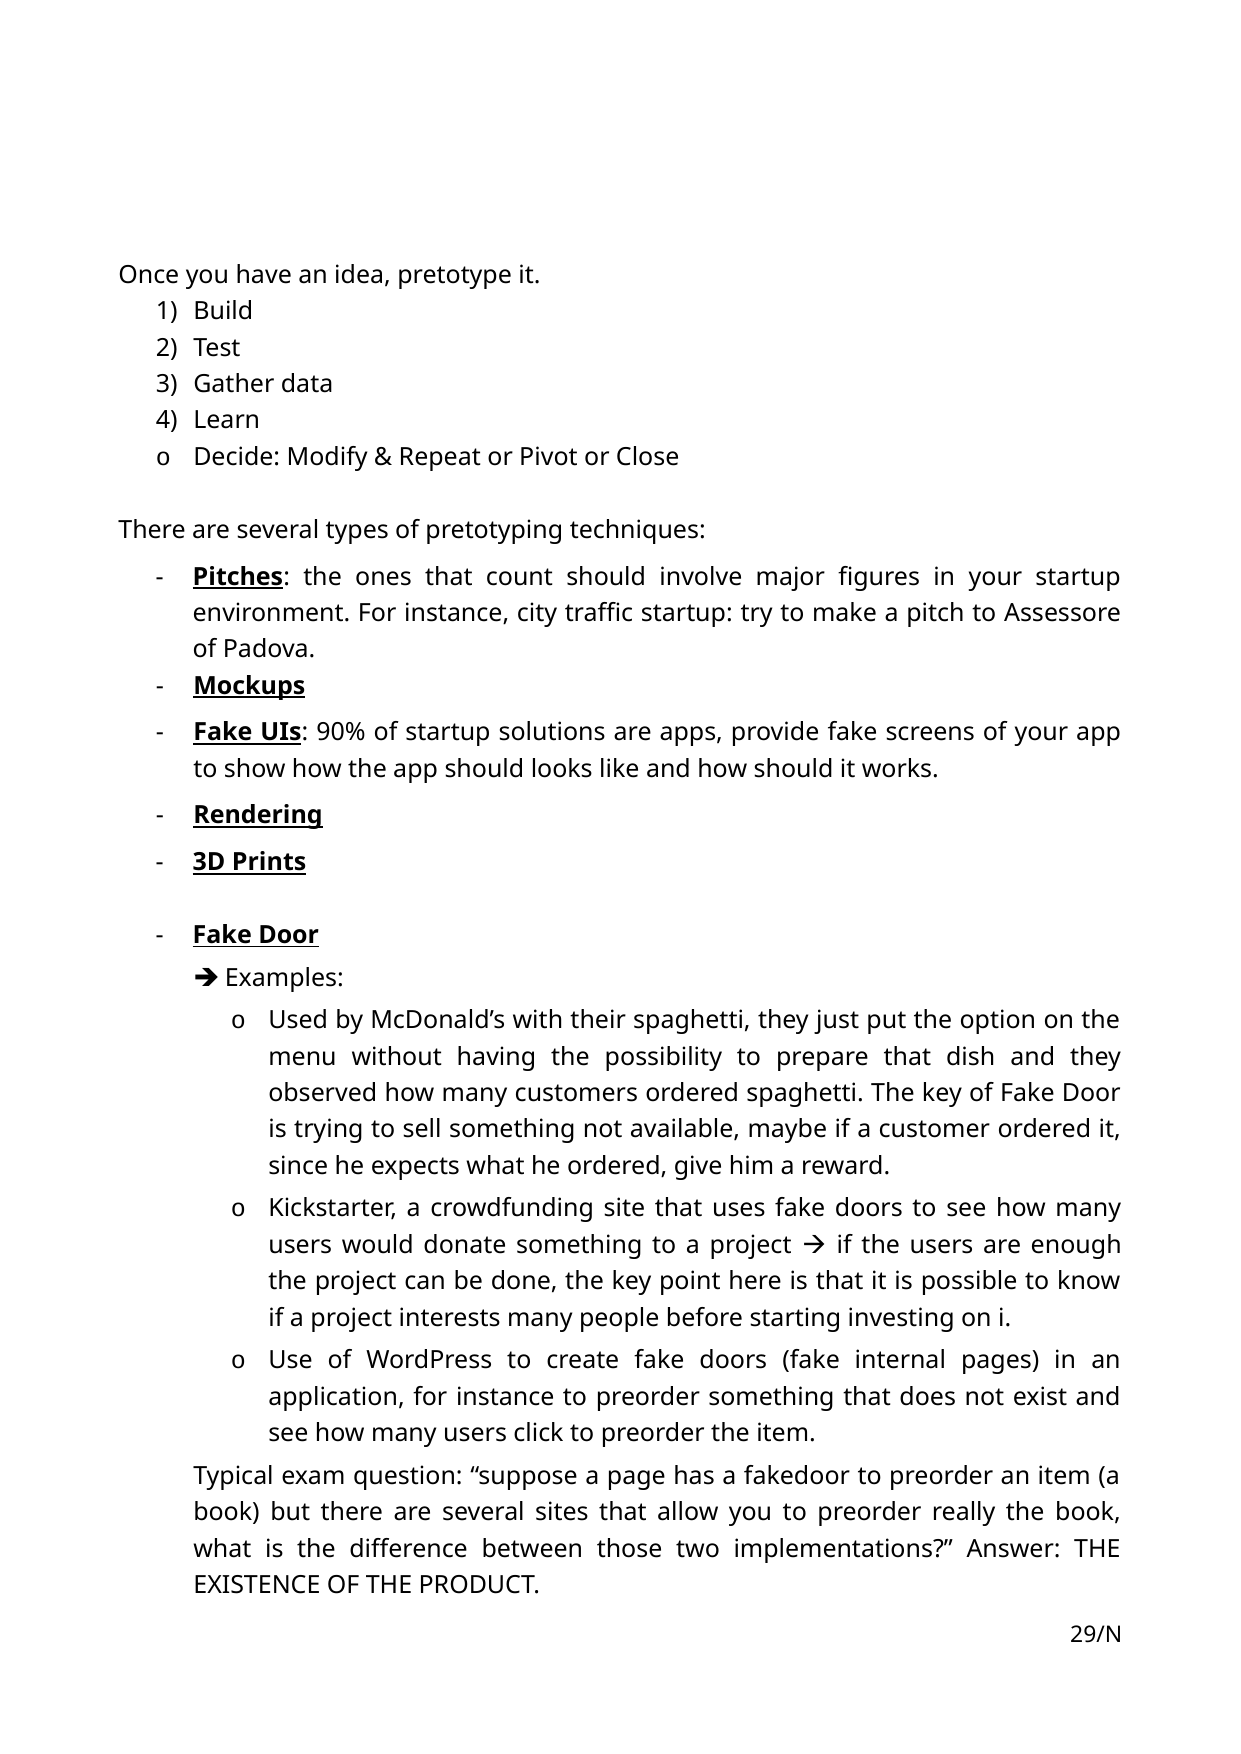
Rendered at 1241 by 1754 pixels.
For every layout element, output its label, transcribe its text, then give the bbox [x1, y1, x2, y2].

text There are several types of pretotyping techniques: [118, 511, 1122, 546]
list 3D Prints [155, 844, 1122, 878]
list Rendering [156, 797, 1122, 831]
list Kickstarter, a crowdfunding site that uses fake doors to see how many users would donate something to a project if the users are enough the project can be done, the key point here is that it is possible to know if a project interests many people before starting investing on i. [231, 1190, 1122, 1333]
list Examples: [193, 959, 1122, 993]
list Build [156, 293, 1122, 327]
list Gather data [156, 366, 1122, 400]
list Mockups [156, 667, 1122, 701]
list Use of WordPress to create fake doors (fake internal pages) in an application, for instance to preorder something that does not exist and see how many users click to preorder the item. [231, 1342, 1122, 1449]
list Decide: Modify & Repeat or Pivot or Close [156, 438, 1122, 473]
list Pitches: the ones that count should involve major figures in your startup environment. For instance, city traffic startup: try to make a pitch to Assessore of Padova. [155, 558, 1122, 665]
list Test [156, 329, 1122, 363]
list Fake Door [155, 917, 1122, 951]
list Learn [156, 402, 1122, 436]
list Fake UIs: 90% of startup solutions are apps, provide fake screens of your app to show how the app should looks like and how should it works. [156, 714, 1122, 784]
list Used by McDonald’s with their spaghetti, they just put the option on the menu without having the possibility to prepare that dish and they observed how many customers ordered spaghetti. The key of Fake Door is trying to sell something not available, maybe if a customer ordered it, since he expects what he ordered, give him a reward. [231, 1002, 1122, 1182]
list Typical exam question: “suppose a page has a fakedoor to preorder an item (a book) but there are several sites that allow you to preorder really the book, what is the difference between those two implementations?” Answer: THE EXISTENCE OF THE PRODUCT. [193, 1457, 1122, 1601]
text Once you have an idea, pretotype it. [118, 257, 1122, 291]
